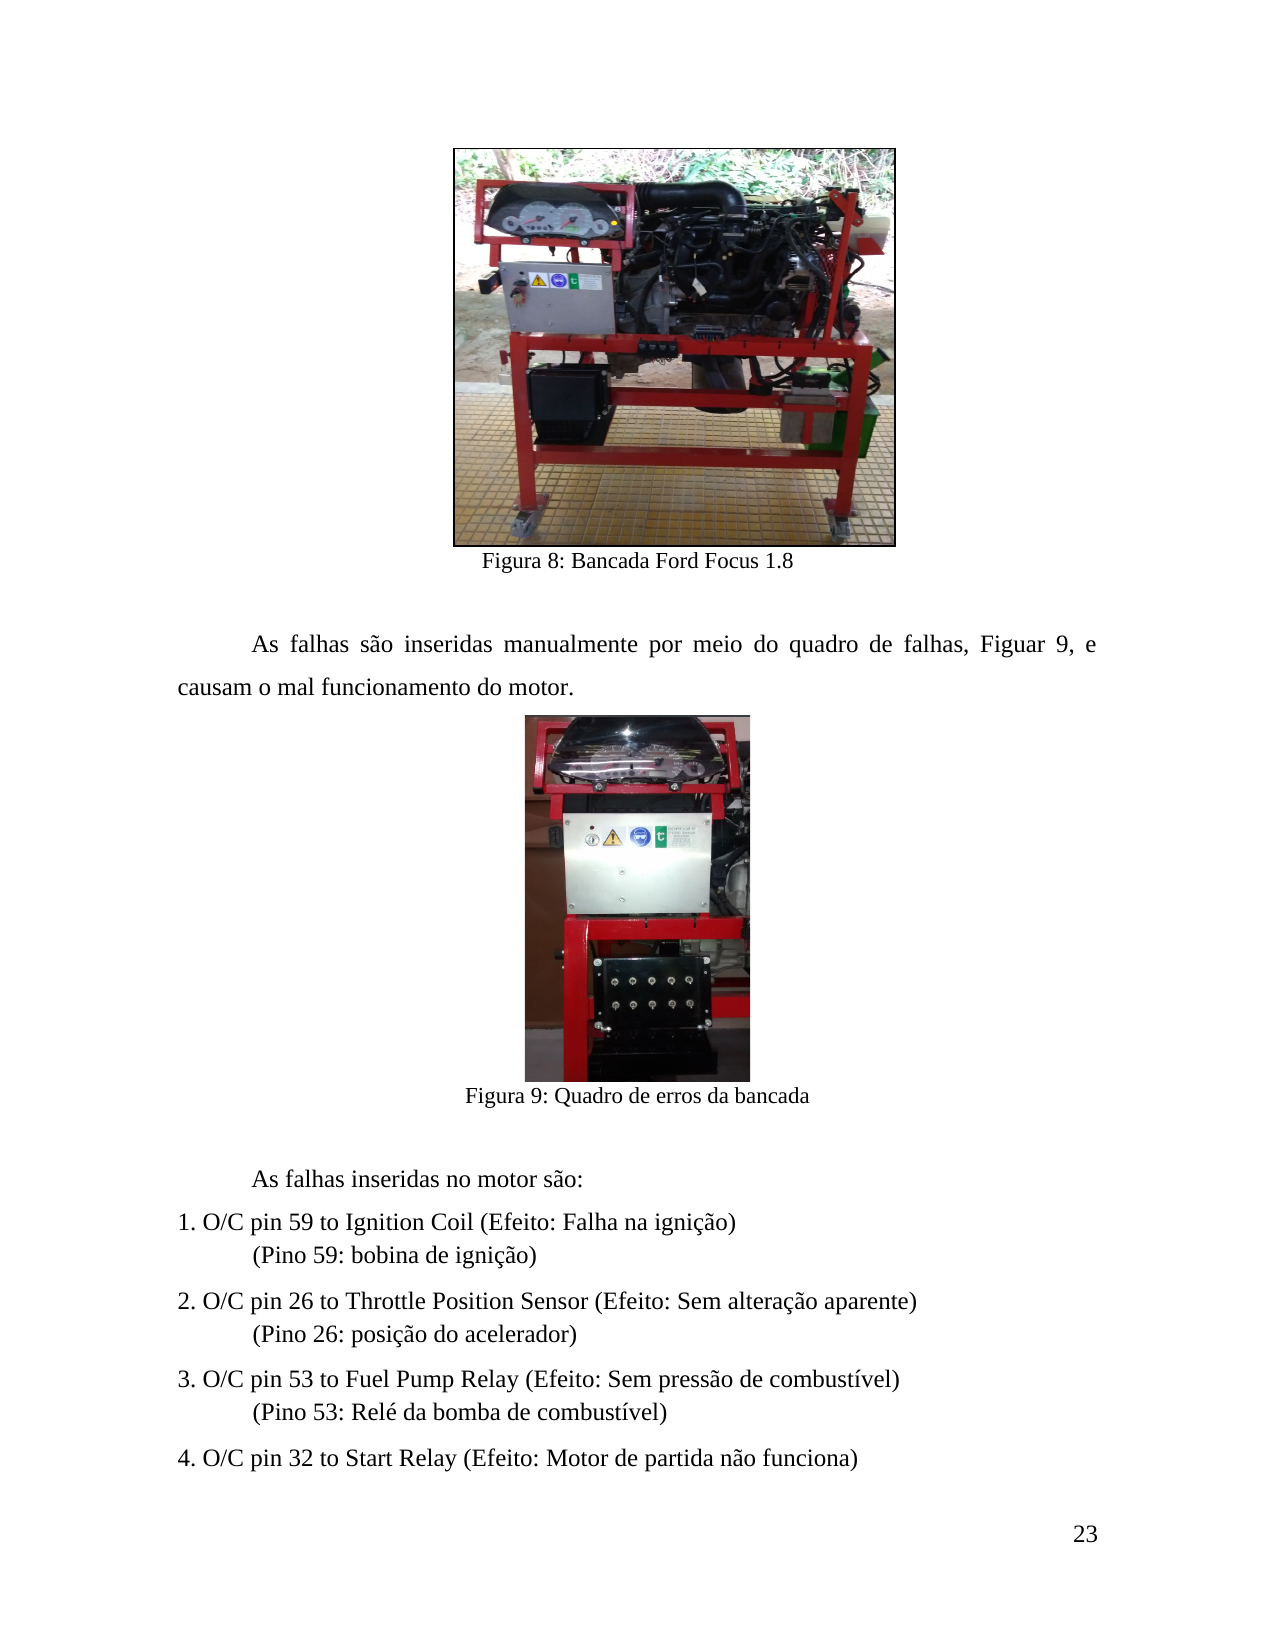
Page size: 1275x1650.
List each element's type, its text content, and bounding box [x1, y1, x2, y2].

text 3. O/C pin 53 to Fuel Pump Relay (Efeito: Sem pressão de combustível) [177, 1364, 1211, 1393]
picture [524, 715, 751, 1082]
text As falhas são inseridas manualmente por meio do quadro de falhas, Figuar 9, e causam o mal funcionamento do motor. [177, 629, 1098, 701]
text (Pino 53: Relé da bomba de combustível) [177, 1397, 1211, 1426]
picture [455, 149, 894, 545]
text 4. O/C pin 32 to Start Relay (Efeito: Motor de partida não funciona) [177, 1443, 1211, 1472]
text Figura 8: Bancada Ford Focus 1.8 [177, 547, 1098, 573]
text (Pino 26: posição do acelerador) [177, 1319, 1211, 1348]
text 2. O/C pin 26 to Throttle Position Sensor (Efeito: Sem alteração aparente) [177, 1286, 1211, 1315]
text Figura 9: Quadro de erros da bancada [177, 1082, 1098, 1108]
text 1. O/C pin 59 to Ignition Coil (Efeito: Falha na ignição) [177, 1207, 1211, 1236]
text (Pino 59: bobina de ignição) [177, 1240, 1211, 1269]
text As falhas inseridas no motor são: [177, 1164, 1098, 1193]
